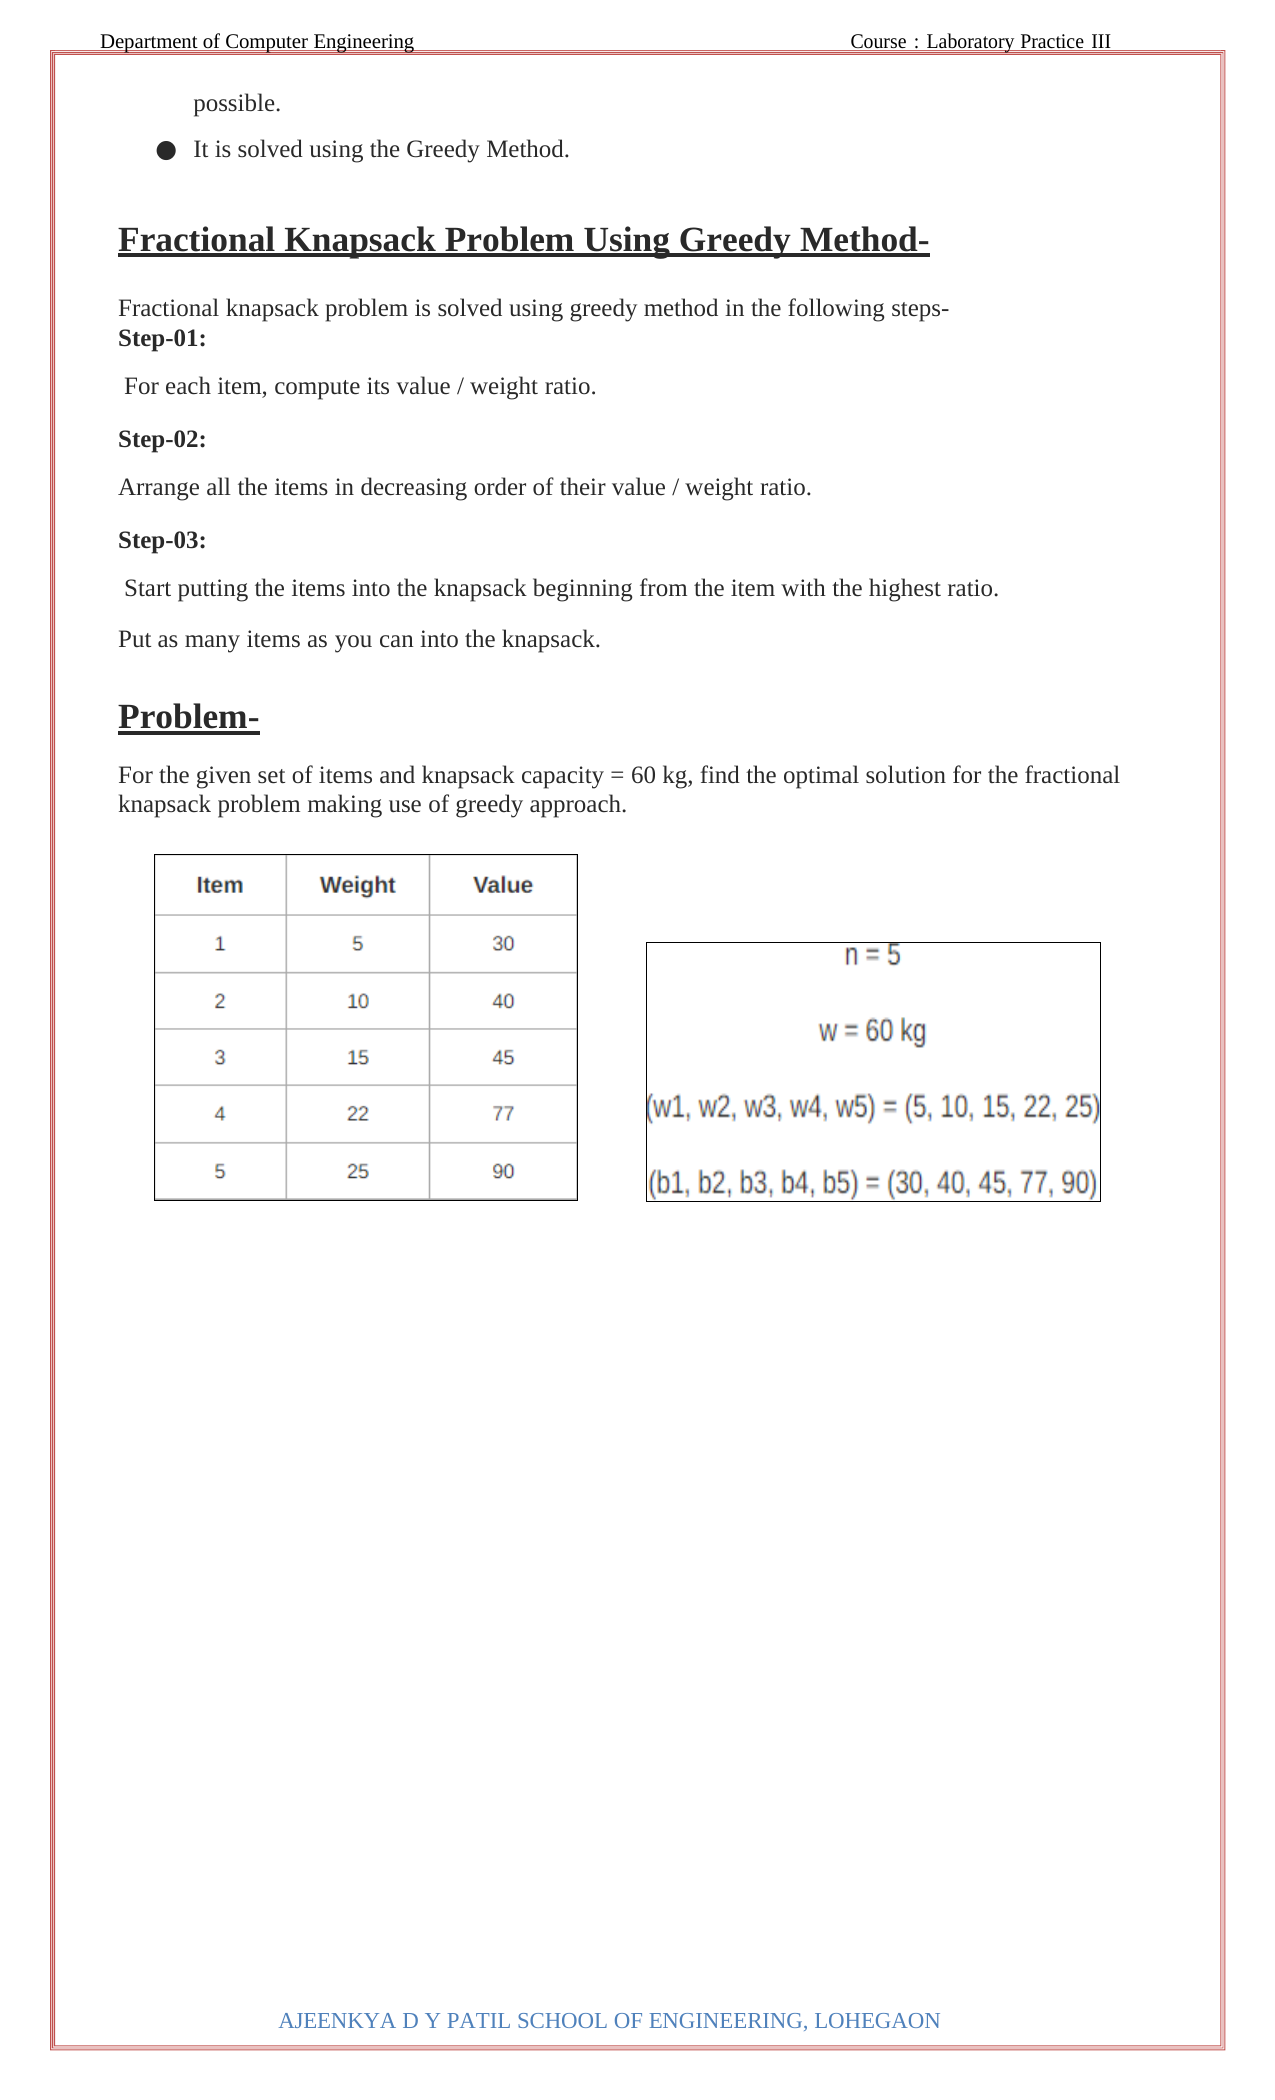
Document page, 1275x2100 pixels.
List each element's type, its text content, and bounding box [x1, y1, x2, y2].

subtitle Problem- [118, 696, 1244, 736]
picture [155, 855, 577, 1200]
text For the given set of items and knapsack capacity = 60 kg, find the optimal solution for the fractional knapsack problem making use of greedy approach. [118, 761, 1155, 818]
text For each item, compute its value / weight ratio. [124, 371, 1244, 399]
subtitle Fractional Knapsack Problem Using Greedy Method- [118, 218, 1244, 259]
picture [647, 943, 1100, 1201]
text Arrange all the items in decreasing order of their value / weight ratio. [118, 472, 1244, 501]
text AJEENKYA D Y PATIL SCHOOL OF ENGINEERING, LOHEGAON [278, 2007, 1244, 2033]
text Fractional knapsack problem is solved using greedy method in the following steps- [118, 293, 1244, 322]
text Step-03: [118, 525, 1244, 554]
list It is solved using the Greedy Method. [155, 131, 1244, 165]
text Step-02: [118, 424, 1244, 453]
text Step-01: [118, 323, 1244, 351]
text possible. [193, 88, 1244, 117]
text Start putting the items into the knapsack beginning from the item with the highest ratio. Put as many items as you can into the knapsack. [118, 573, 1000, 653]
